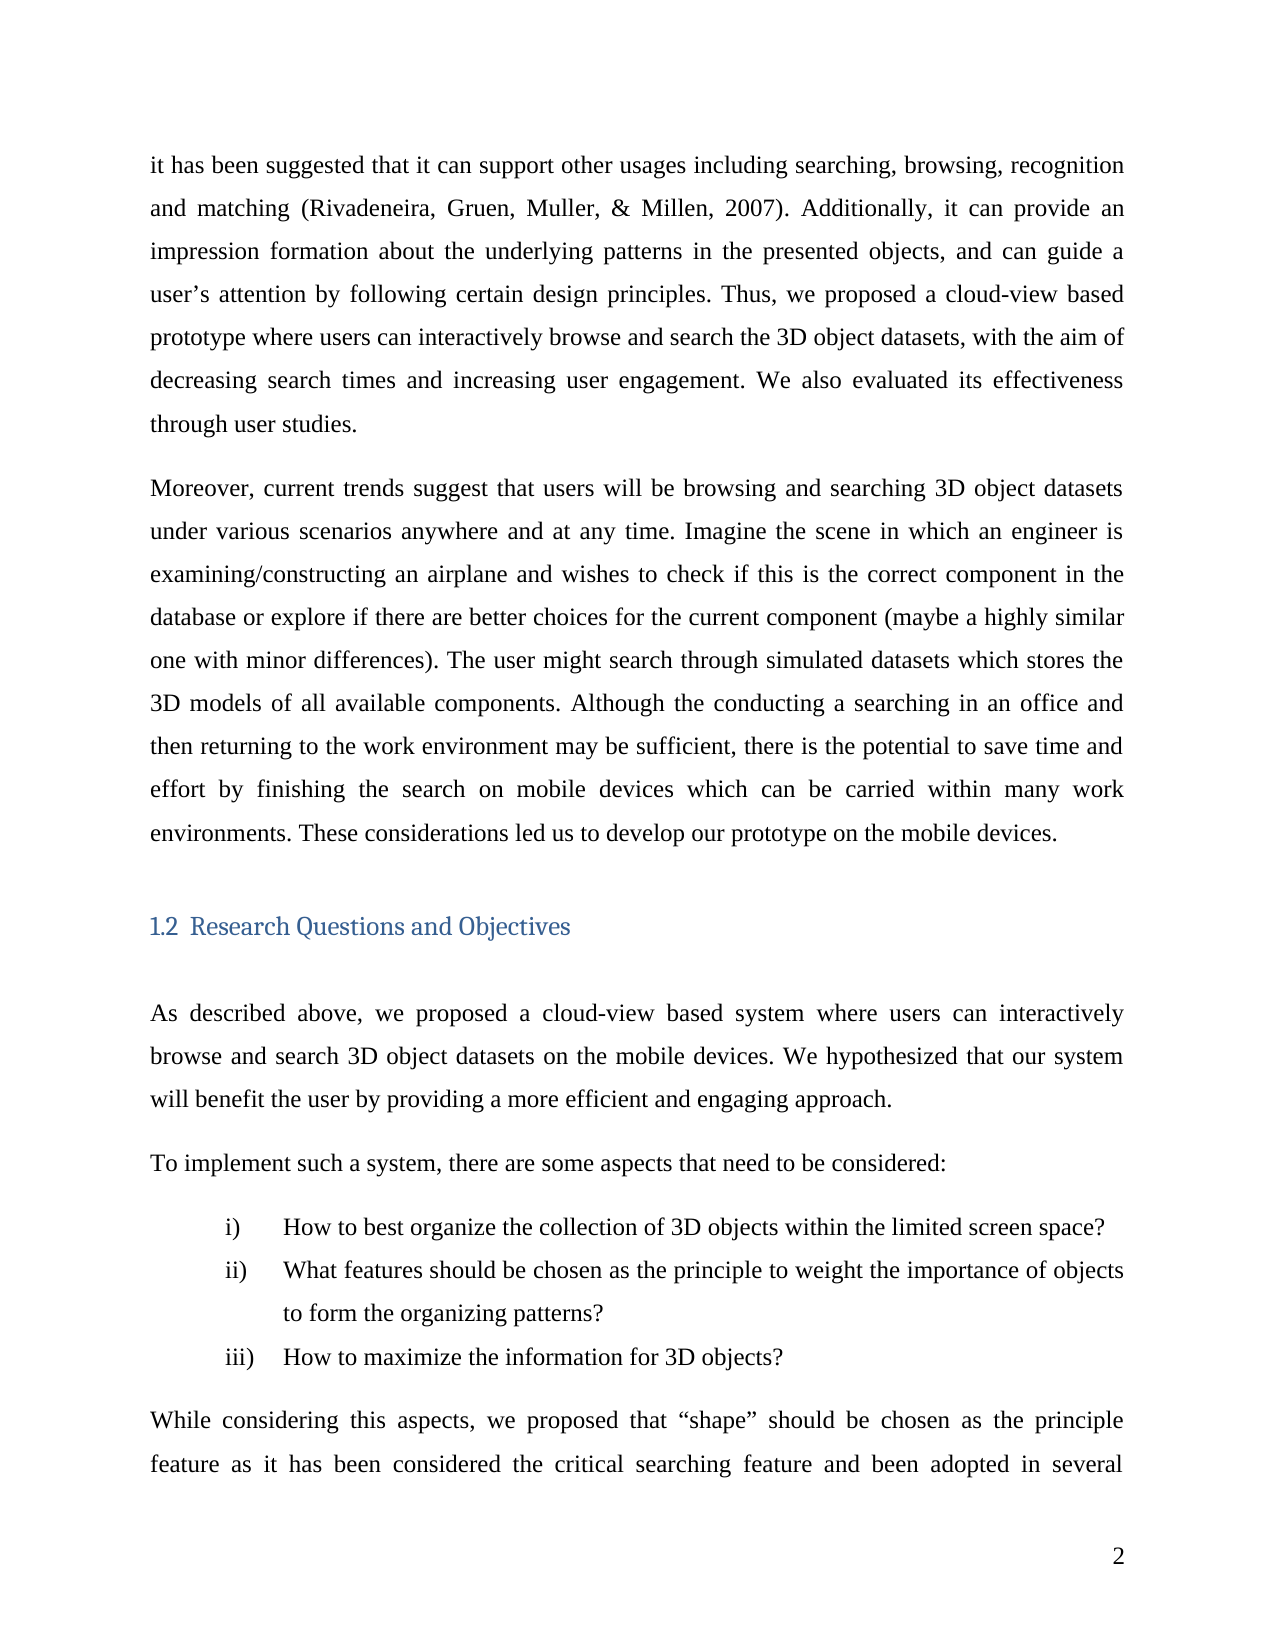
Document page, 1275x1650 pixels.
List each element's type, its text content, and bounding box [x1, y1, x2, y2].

list How to maximize the information for 3D objects? [225, 1342, 1125, 1370]
list How to best organize the collection of 3D objects within the limited screen space? [225, 1212, 1125, 1241]
text As described above, we proposed a cloud-view based system where users can interactively browse and search 3D object datasets on the mobile devices. We hypothesized that our system will benefit the user by providing a more efficient and engaging approach. [150, 998, 1125, 1113]
subtitle Research Questions and Objectives [150, 911, 1125, 942]
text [150, 1406, 1125, 1477]
text To implement such a system, there are some aspects that need to be considered: [150, 1148, 1125, 1177]
list What features should be chosen as the principle to weight the importance of objects to form the organizing patterns? [225, 1255, 1125, 1327]
text Moreover, current trends suggest that users will be browsing and searching 3D object datasets under various scenarios anywhere and at any time. Imagine the scene in which an engineer is examining/constructing an airplane and wishes to check if this is the correct component in the database or explore if there are better choices for the current component (maybe a highly similar one with minor differences). The user might search through simulated datasets which stores the 3D models of all available components. Although the conducting a searching in an office and then returning to the work environment may be sufficient, there is the potential to save time and effort by finishing the search on mobile devices which can be carried within many work environments. These considerations led us to develop our prototype on the mobile devices. [150, 473, 1125, 846]
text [150, 150, 1125, 437]
